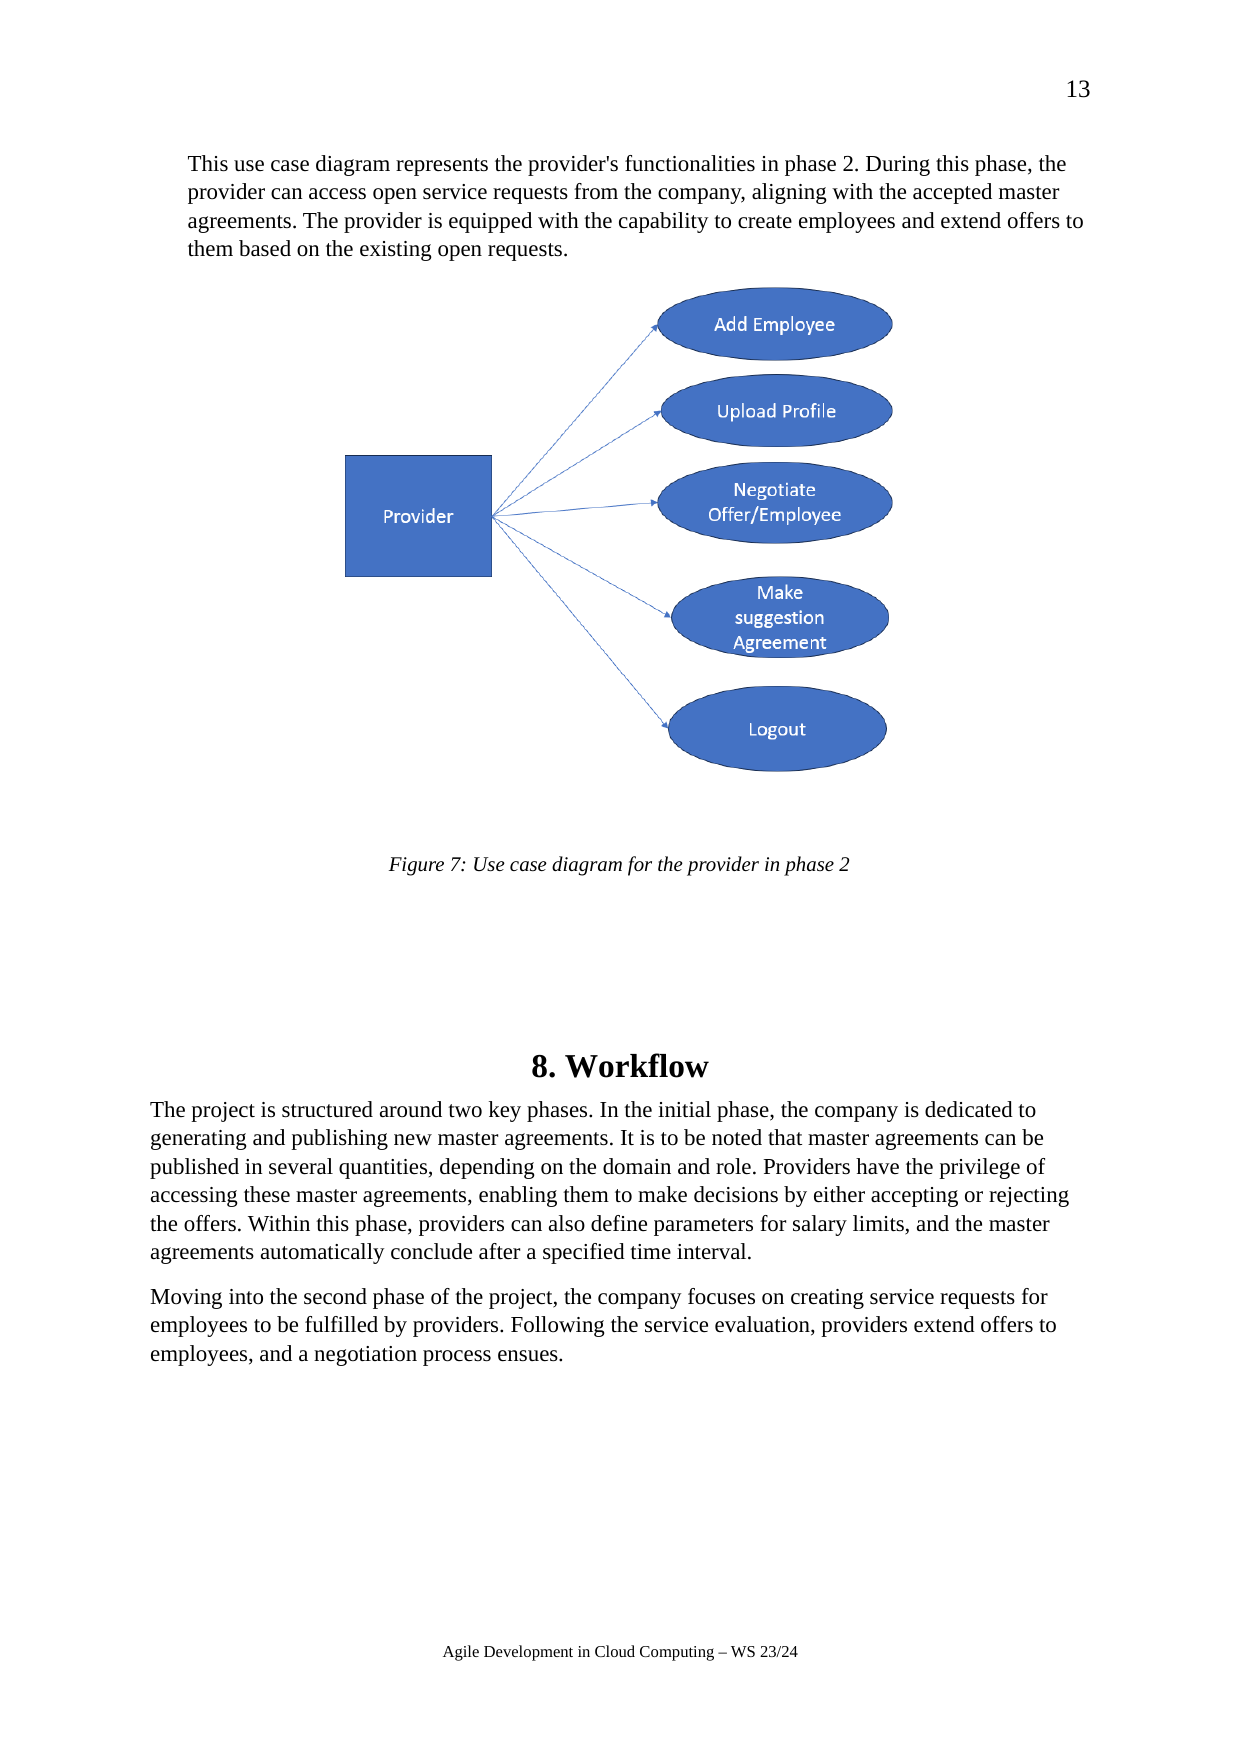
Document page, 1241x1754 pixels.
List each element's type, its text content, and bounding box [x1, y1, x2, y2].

text The project is structured around two key phases. In the initial phase, the company is dedicated to generating and publishing new master agreements. It is to be noted that master agreements can be published in several quantities, depending on the domain and role. Providers have the privilege of accessing these master agreements, enabling them to make decisions by either accepting or rejecting the offers. Within this phase, providers can also define parameters for salary limits, and the master agreements automatically conclude after a specified time interval. [150, 1096, 1090, 1264]
subtitle 8. Workflow [150, 1046, 1090, 1084]
list This use case diagram represents the provider's functionalities in phase 2. During this phase, the provider can access open service requests from the company, aligning with the accepted master agreements. The provider is equipped with the capability to create employees and extend offers to them based on the existing open requests. [187, 150, 1090, 263]
text Figure 7: Use case diagram for the provider in phase 2 [150, 852, 1090, 876]
picture [187, 263, 1128, 833]
text Moving into the second phase of the project, the company focuses on creating service requests for employees to be fulfilled by providers. Following the service evaluation, providers extend offers to employees, and a negotiation process ensues. [150, 1283, 1090, 1366]
